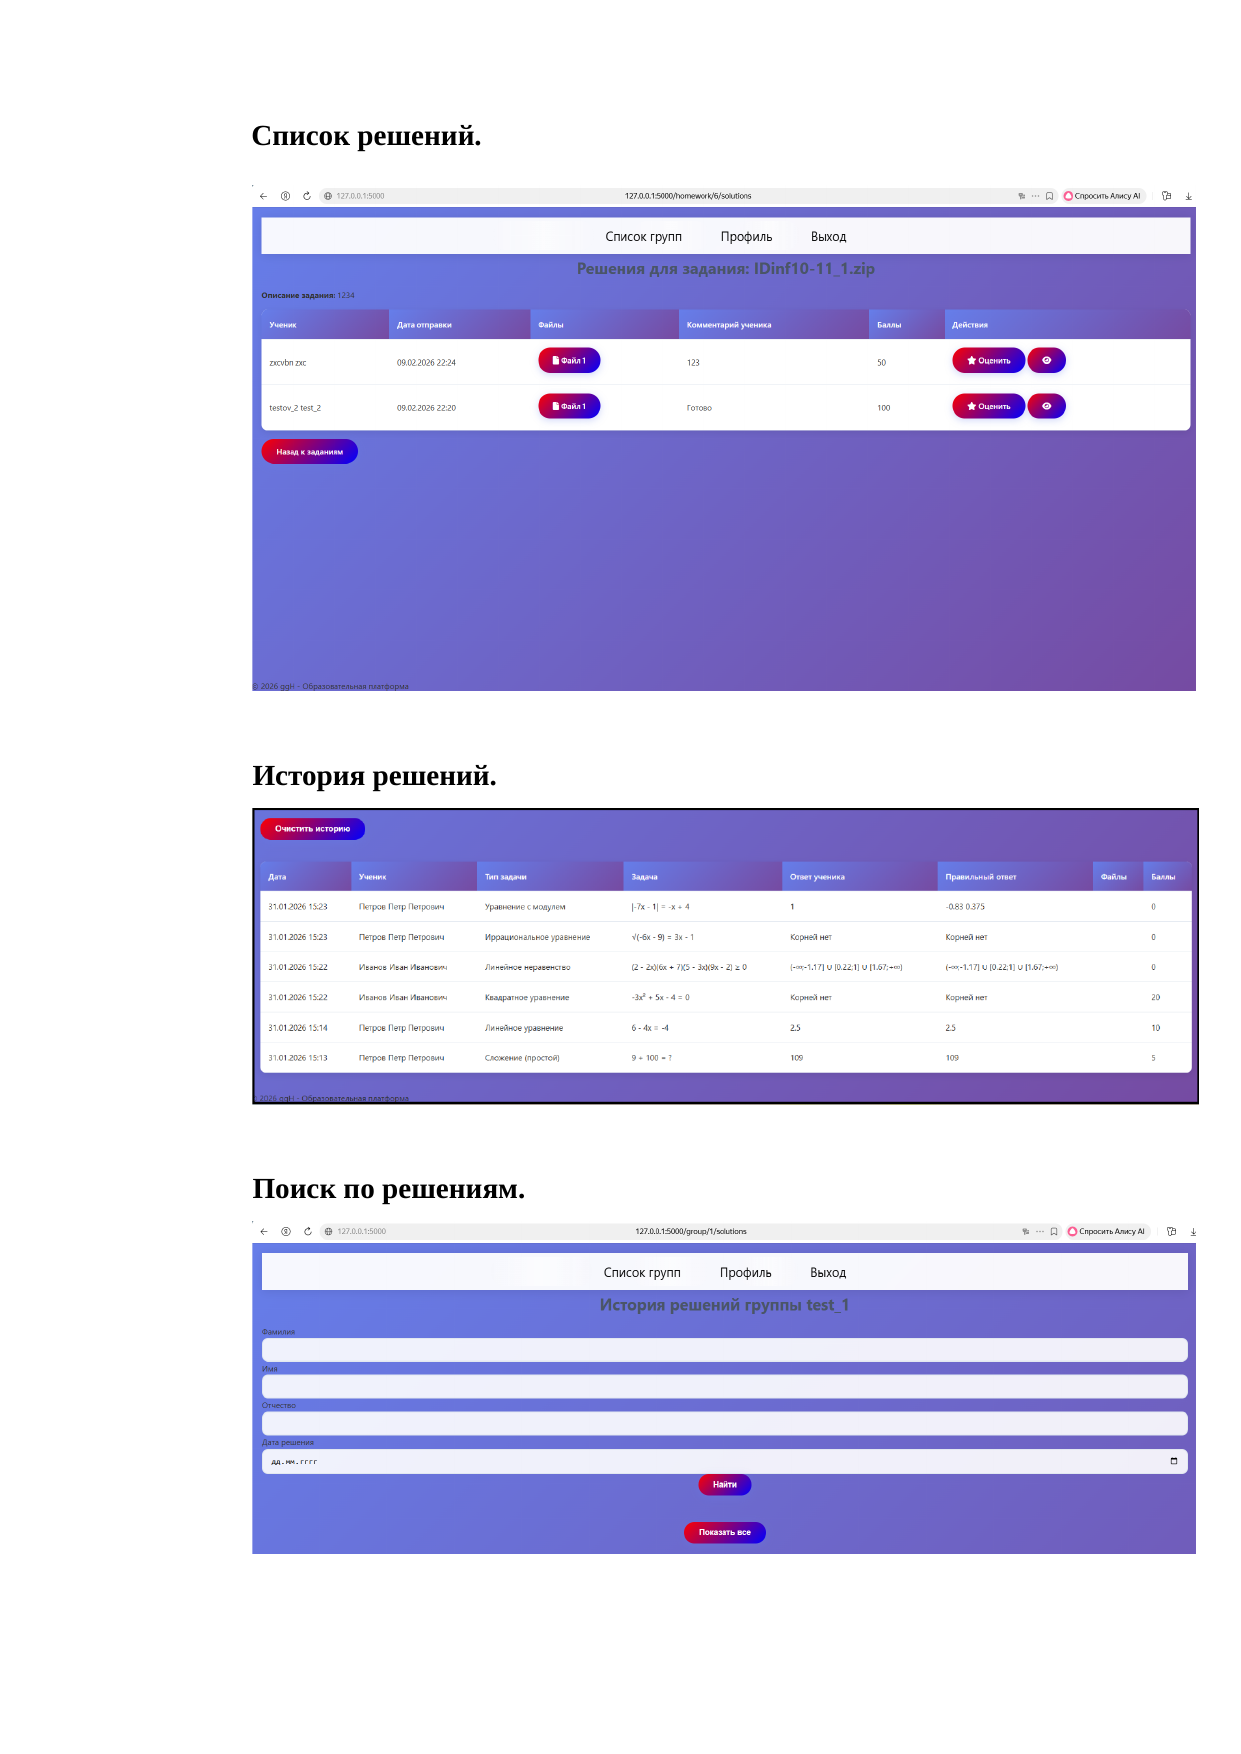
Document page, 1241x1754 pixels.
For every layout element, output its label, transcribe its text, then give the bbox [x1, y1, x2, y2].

list История решений. [252, 758, 1152, 792]
picture [252, 1221, 1196, 1554]
list Поиск по решениям. [252, 1171, 1152, 1205]
picture [252, 808, 1199, 1105]
picture [252, 185, 1196, 691]
text Список решений. [177, 118, 1152, 152]
